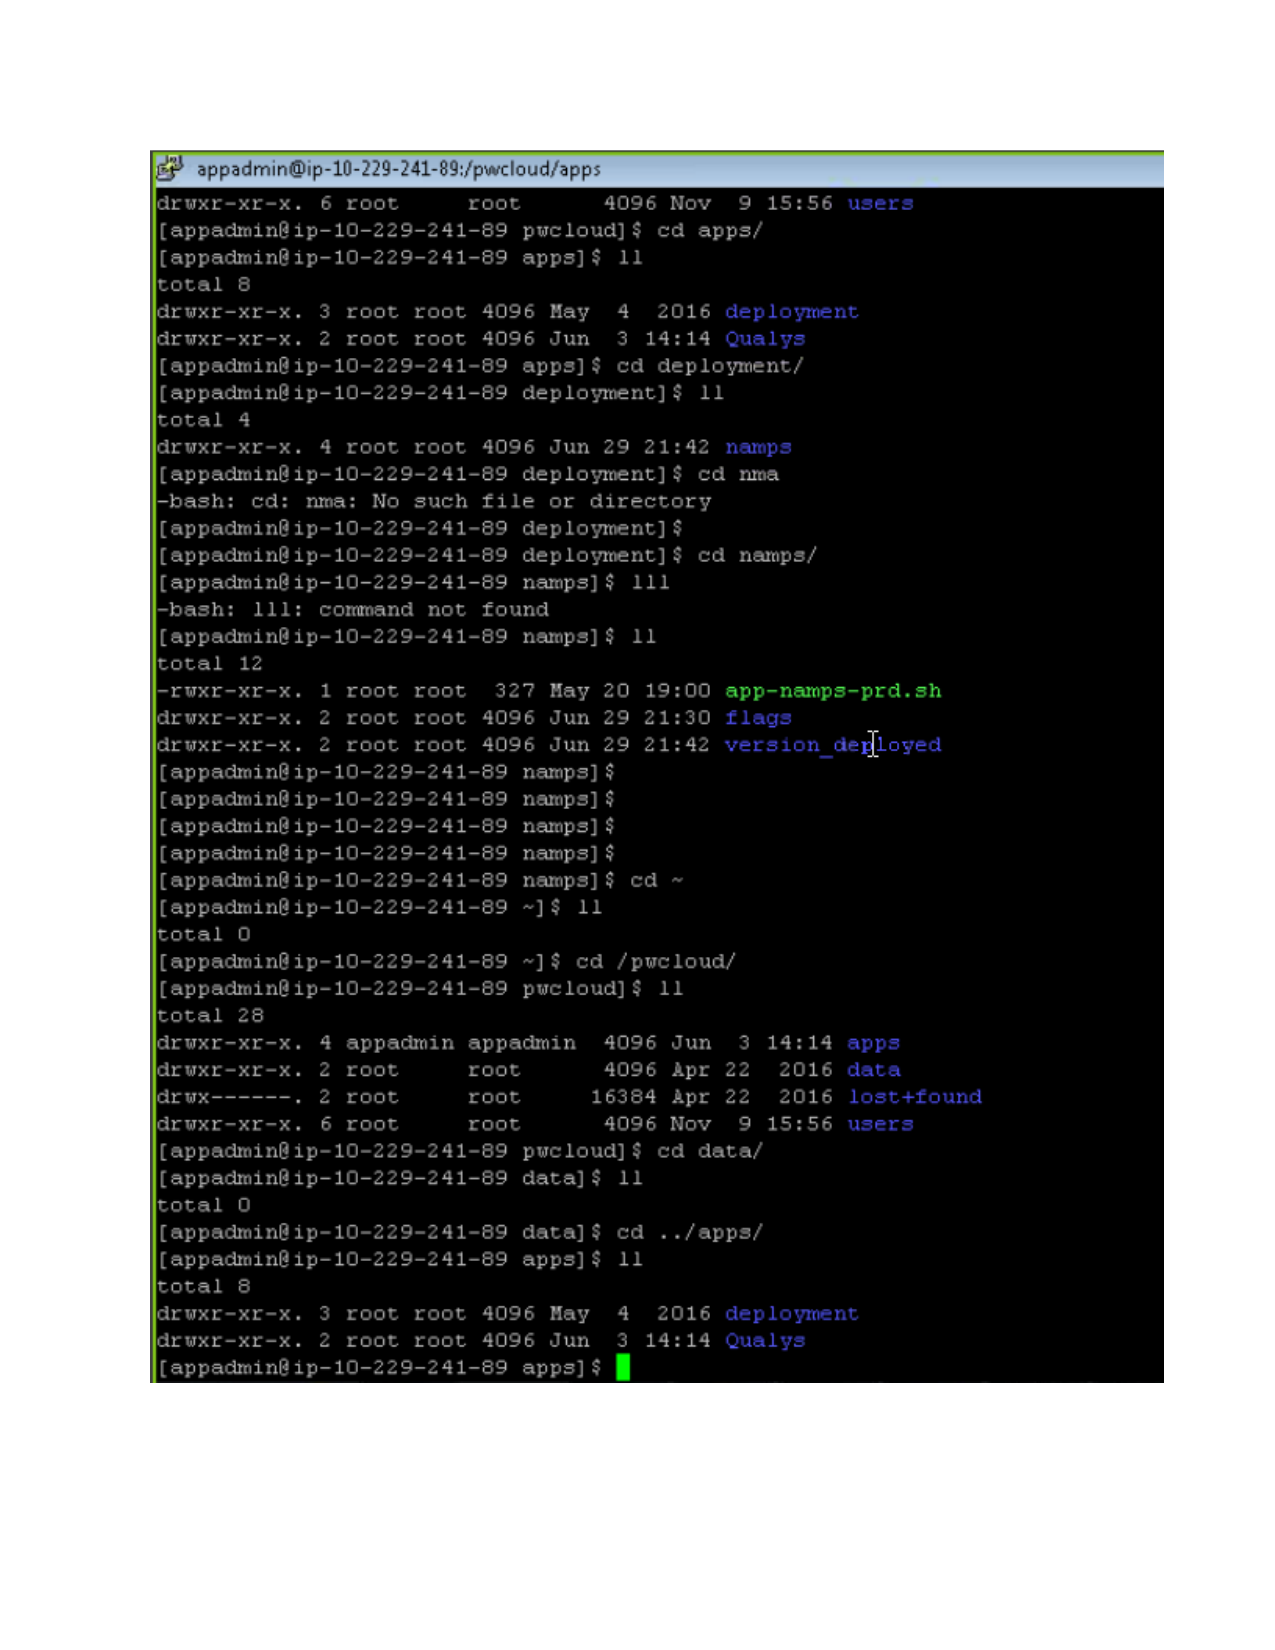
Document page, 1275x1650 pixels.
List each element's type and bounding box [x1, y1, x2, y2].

picture [150, 150, 1164, 1383]
